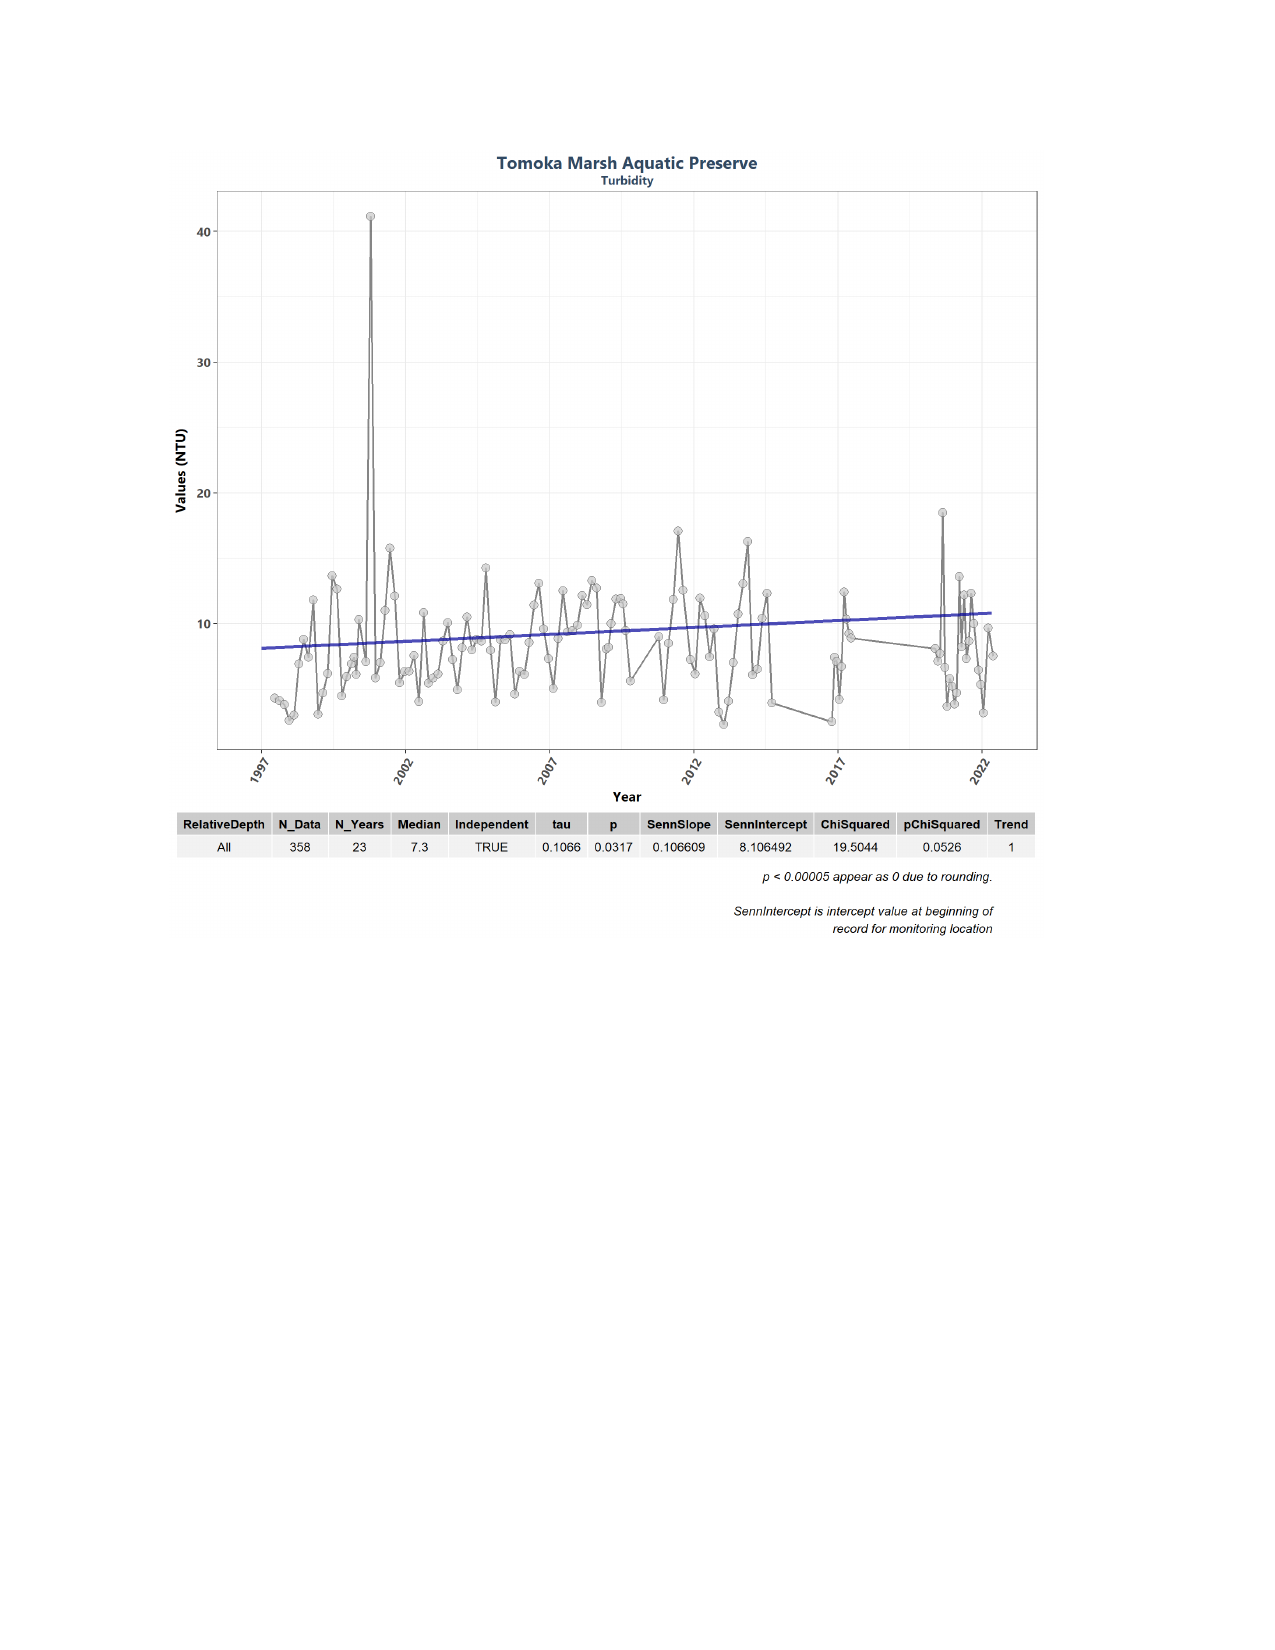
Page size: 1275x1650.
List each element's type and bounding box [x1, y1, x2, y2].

picture [168, 150, 1044, 938]
